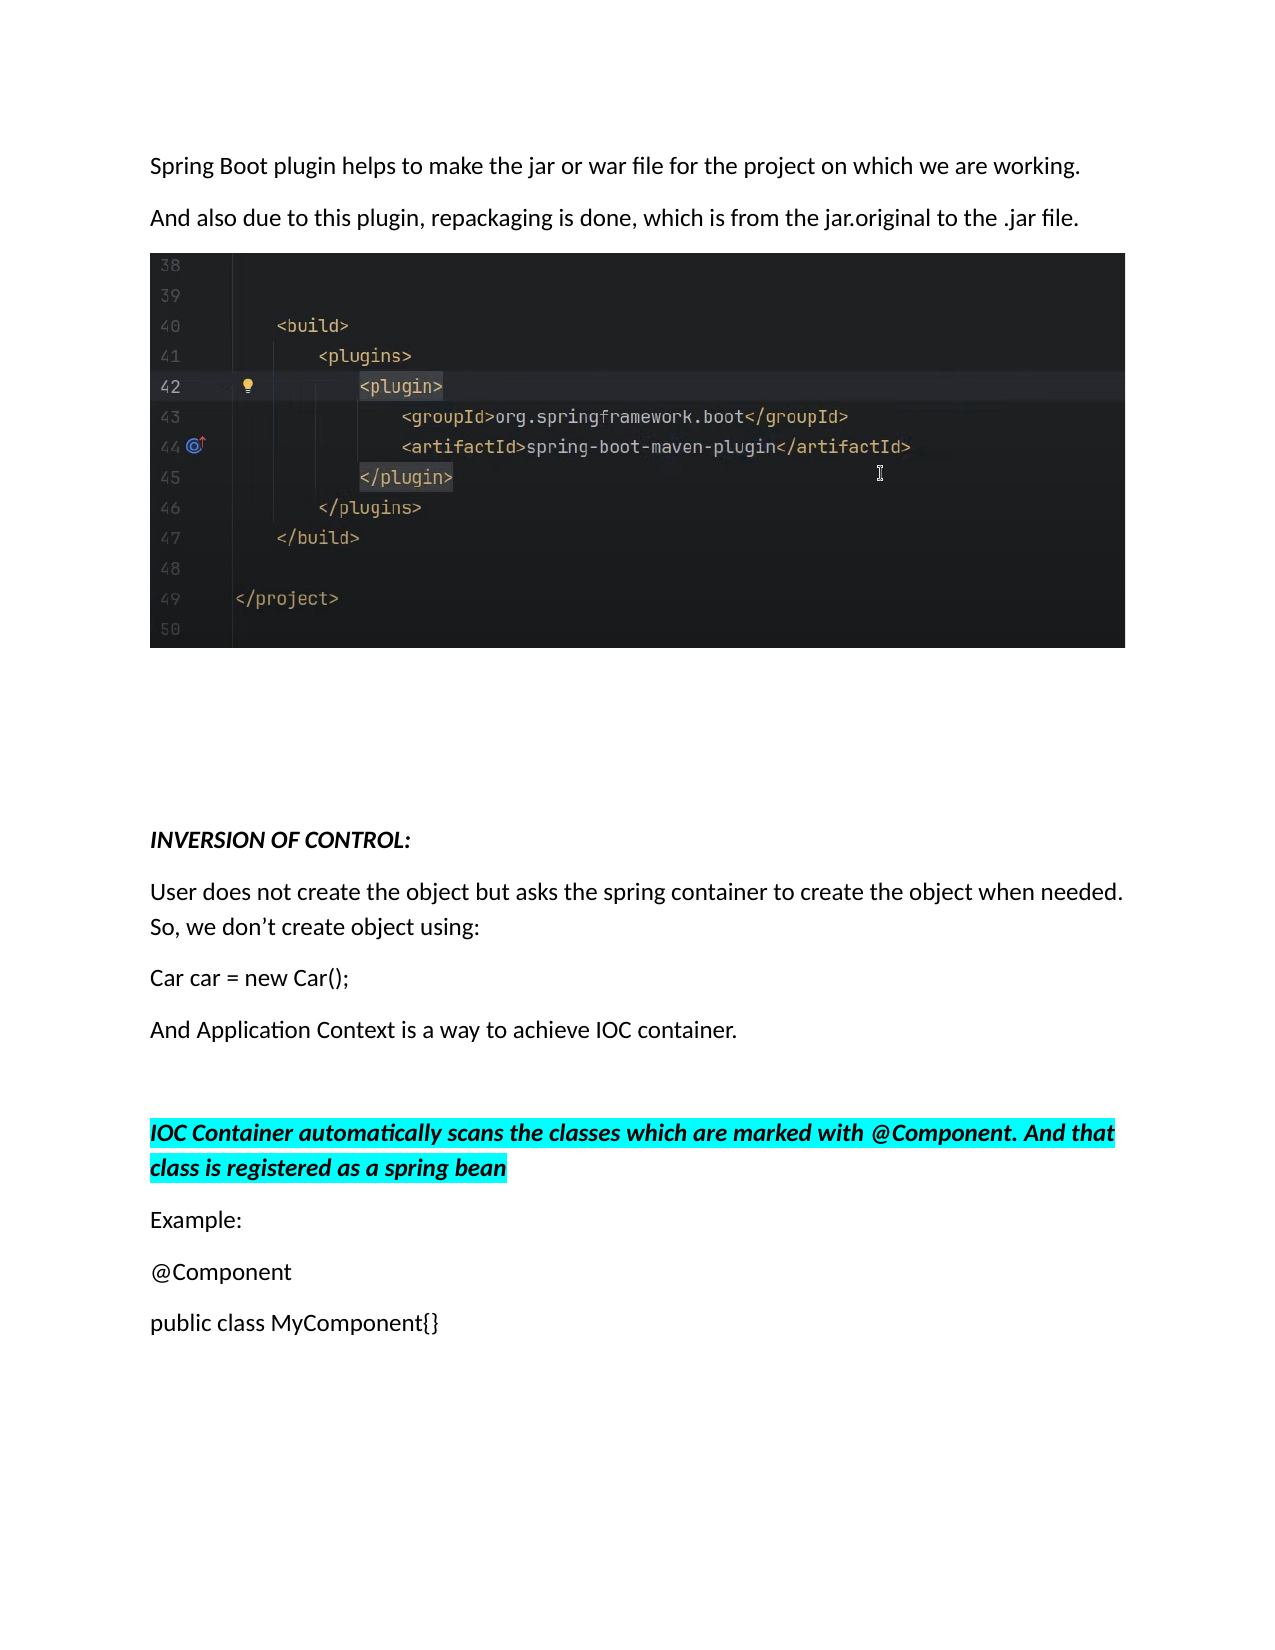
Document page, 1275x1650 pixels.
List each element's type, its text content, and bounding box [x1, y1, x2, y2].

text Spring Boot plugin helps to make the jar or war file for the project on which we are working. [150, 150, 1125, 181]
text And Application Context is a way to achieve IOC container. [150, 1014, 1125, 1044]
picture [150, 253, 1125, 648]
text User does not create the object but asks the spring container to create the object when needed. So, we don’t create object using: [150, 876, 1125, 941]
text INVERSION OF CONTROL: [150, 824, 1125, 854]
text @Component [150, 1256, 1125, 1286]
text Car car = new Car(); [150, 962, 1125, 993]
text Example: [150, 1204, 1125, 1234]
text And also due to this plugin, repackaging is done, which is from the jar.original to the .jar file. [150, 202, 1125, 232]
text public class MyComponent{} [150, 1307, 1125, 1338]
text IOC Container automatically scans the classes which are marked with @Component. And that class is registered as a spring bean [150, 1117, 1125, 1183]
